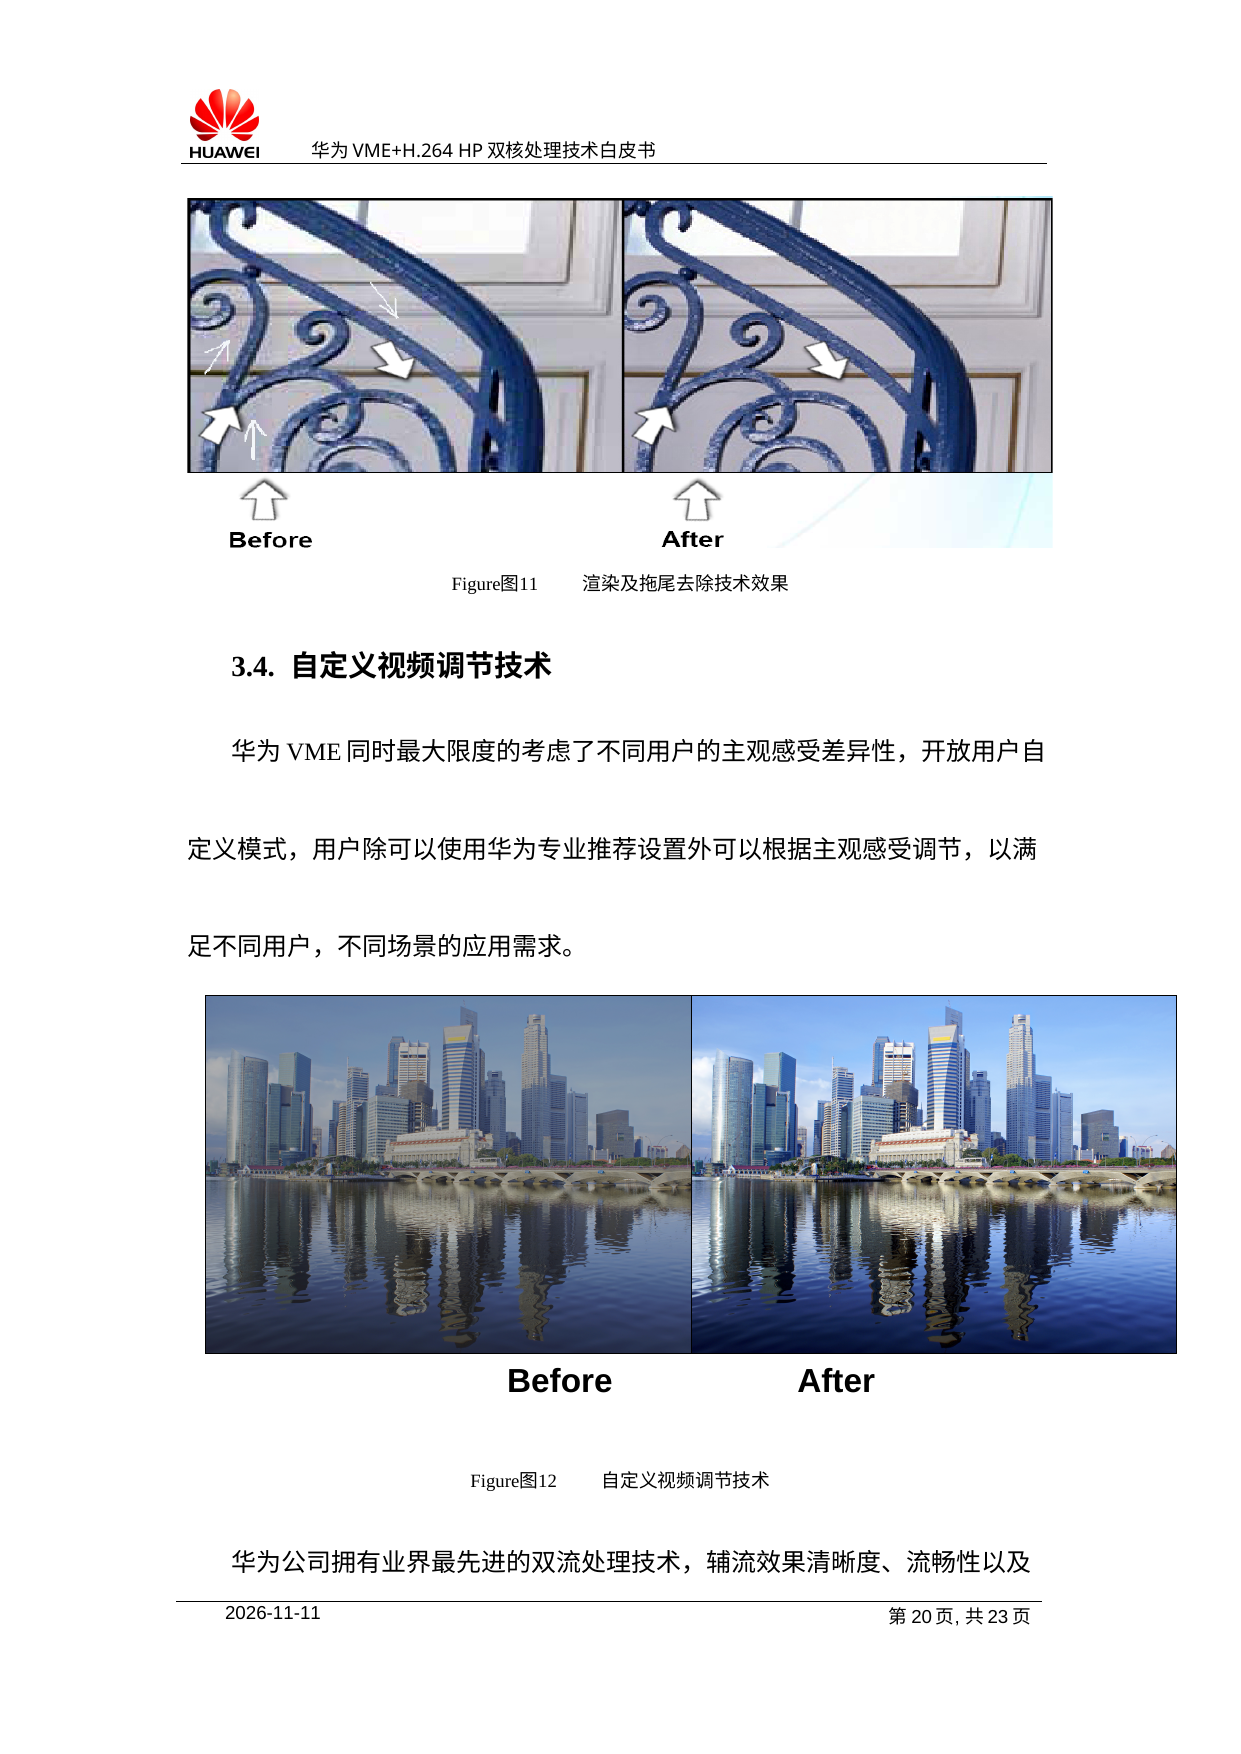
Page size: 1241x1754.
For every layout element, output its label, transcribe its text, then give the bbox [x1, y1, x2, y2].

picture [692, 996, 1176, 1353]
text 自定义视频调节技术 [187, 1463, 1053, 1496]
picture [206, 996, 691, 1353]
picture [190, 89, 259, 158]
list 自定义视频调节技术 [231, 631, 1053, 696]
text 华为公司拥有业界最先进的双流处理技术，辅流效果清晰度、流畅性以及色彩还原性俱佳，双路1080P、720P的高清双流效果表现非常惊艳，VME同时支持双流处理。 [187, 1528, 1053, 1593]
text 渲染及拖尾去除技术效果 [187, 566, 1053, 599]
picture [187, 196, 1053, 548]
text 华为VME同时最大限度的考虑了不同用户的主观感受差异性，开放用户自定义模式，用户除可以使用华为专业推荐设置外可以根据主观感受调节，以满足不同用户，不同场景的应用需求。 [187, 717, 1053, 977]
